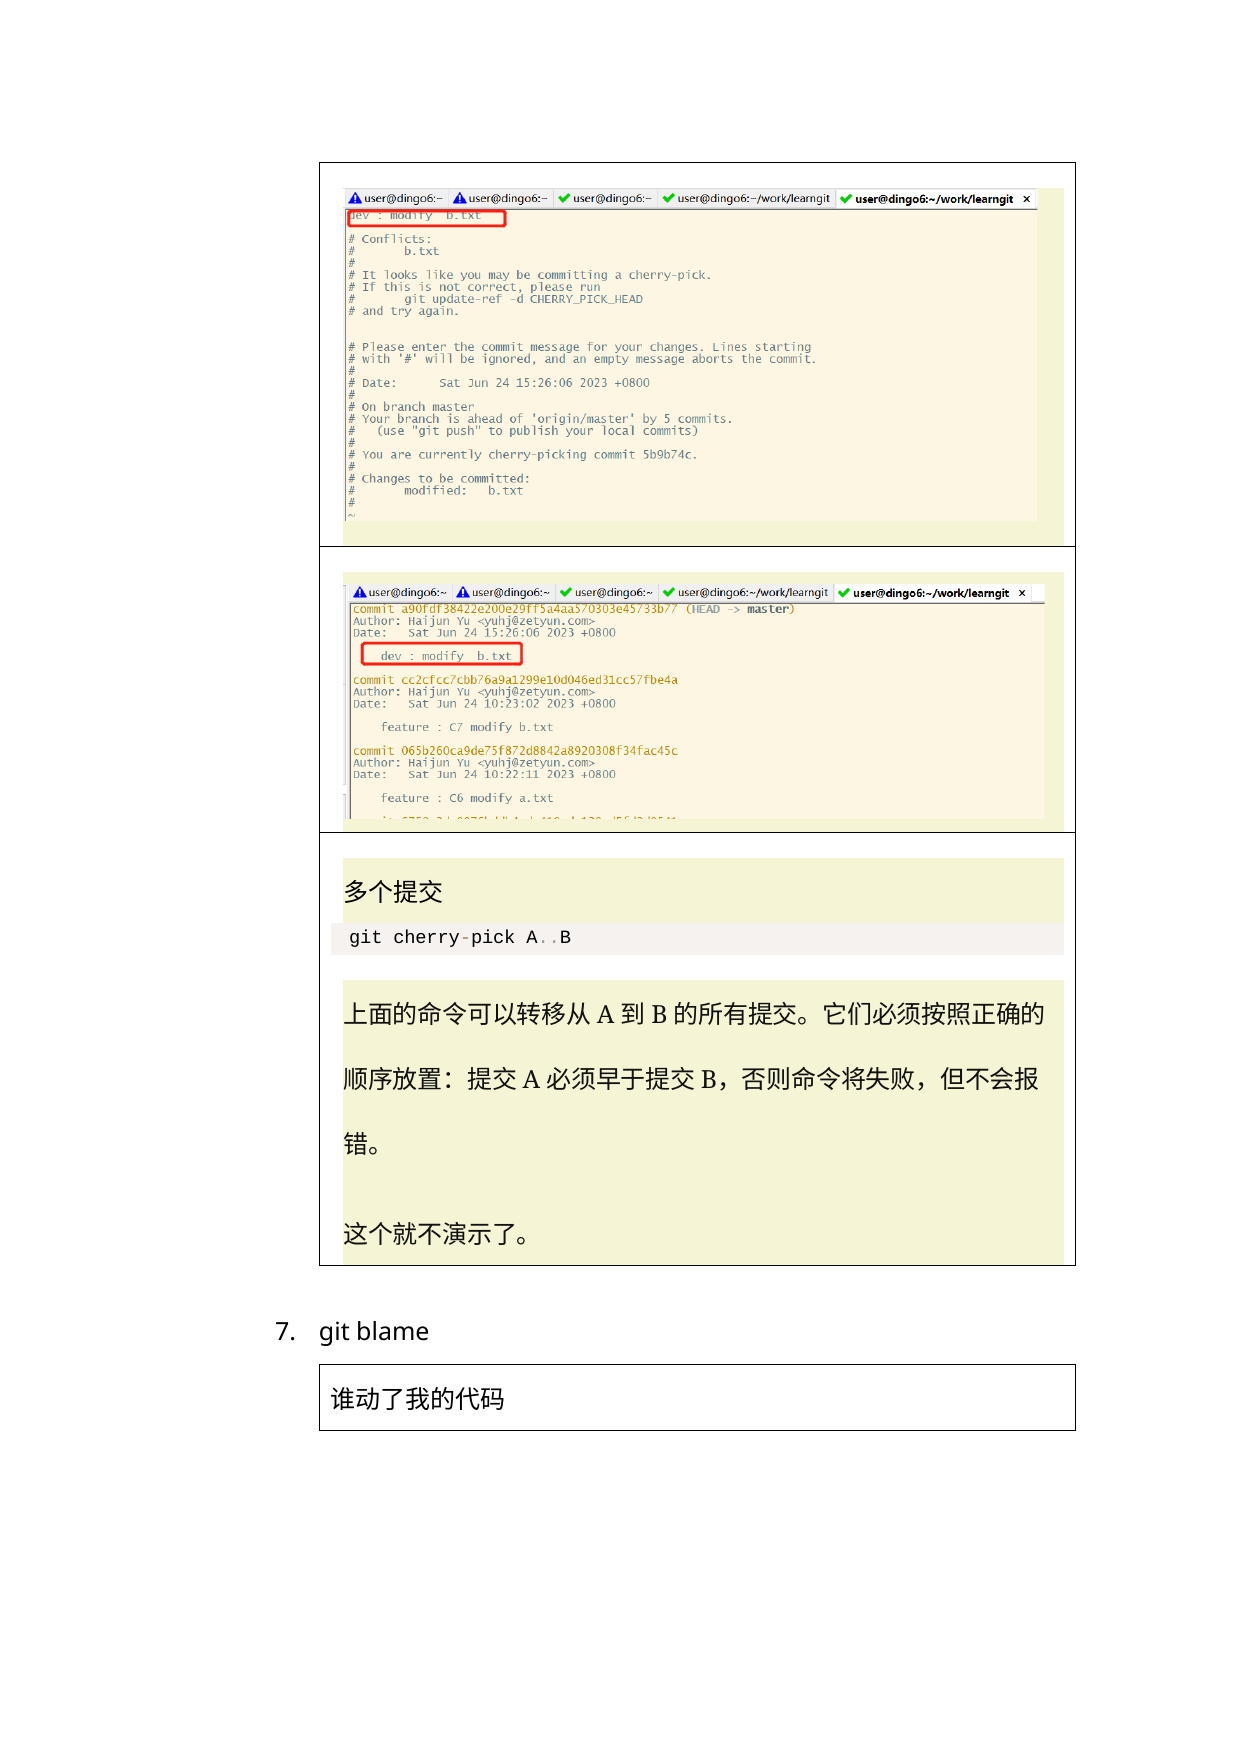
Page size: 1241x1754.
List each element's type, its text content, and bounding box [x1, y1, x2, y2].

list git blame [275, 1299, 1053, 1364]
table_cell 多个提交 git cherry-pick A..B 上面的命令可以转移从 A 到 B 的所有提交。它们必须按照正确的顺序放置：提交 A 必须早于提交 B，否则命令将失败，但不会报错。 这个就不演示了。 [320, 833, 1075, 1265]
picture [343, 584, 1045, 819]
picture [343, 188, 1038, 521]
table_cell [320, 547, 1075, 832]
table_cell [320, 163, 1075, 546]
table_header 谁动了我的代码 [320, 1365, 1075, 1430]
